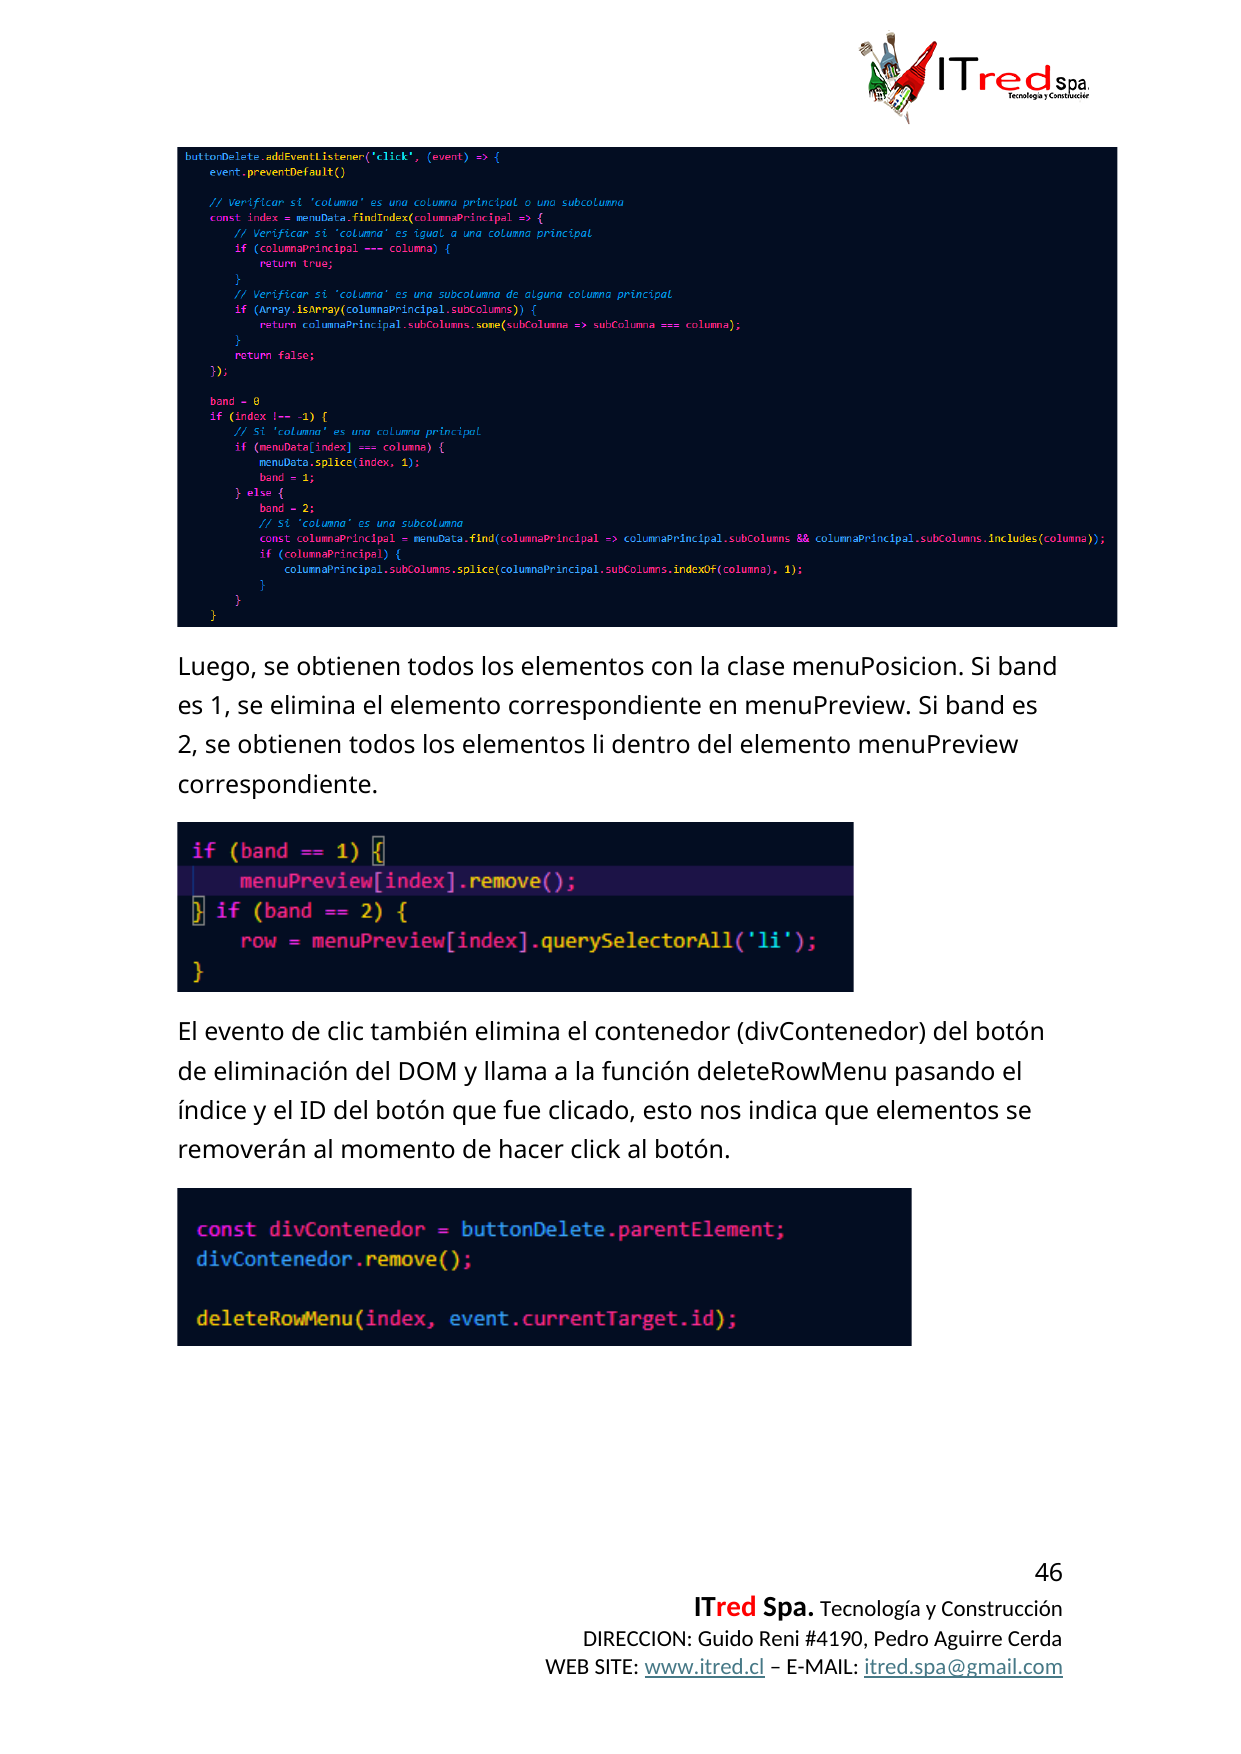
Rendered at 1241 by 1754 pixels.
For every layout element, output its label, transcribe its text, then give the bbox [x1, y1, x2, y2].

picture [177, 1188, 912, 1346]
text El evento de clic también elimina el contenedor (divContenedor) del botón de eliminación del DOM y llama a la función deleteRowMenu pasando el índice y el ID del botón que fue clicado, esto nos indica que elementos se removerán al momento de hacer click al botón. [177, 1014, 1063, 1166]
picture [857, 30, 1089, 124]
picture [177, 822, 854, 992]
picture [177, 147, 1118, 627]
text Luego, se obtienen todos los elementos con la clase menuPosicion. Si band es 1, se elimina el elemento correspondiente en menuPreview. Si band es 2, se obtienen todos los elementos li dentro del elemento menuPreview correspondiente. [177, 648, 1063, 801]
